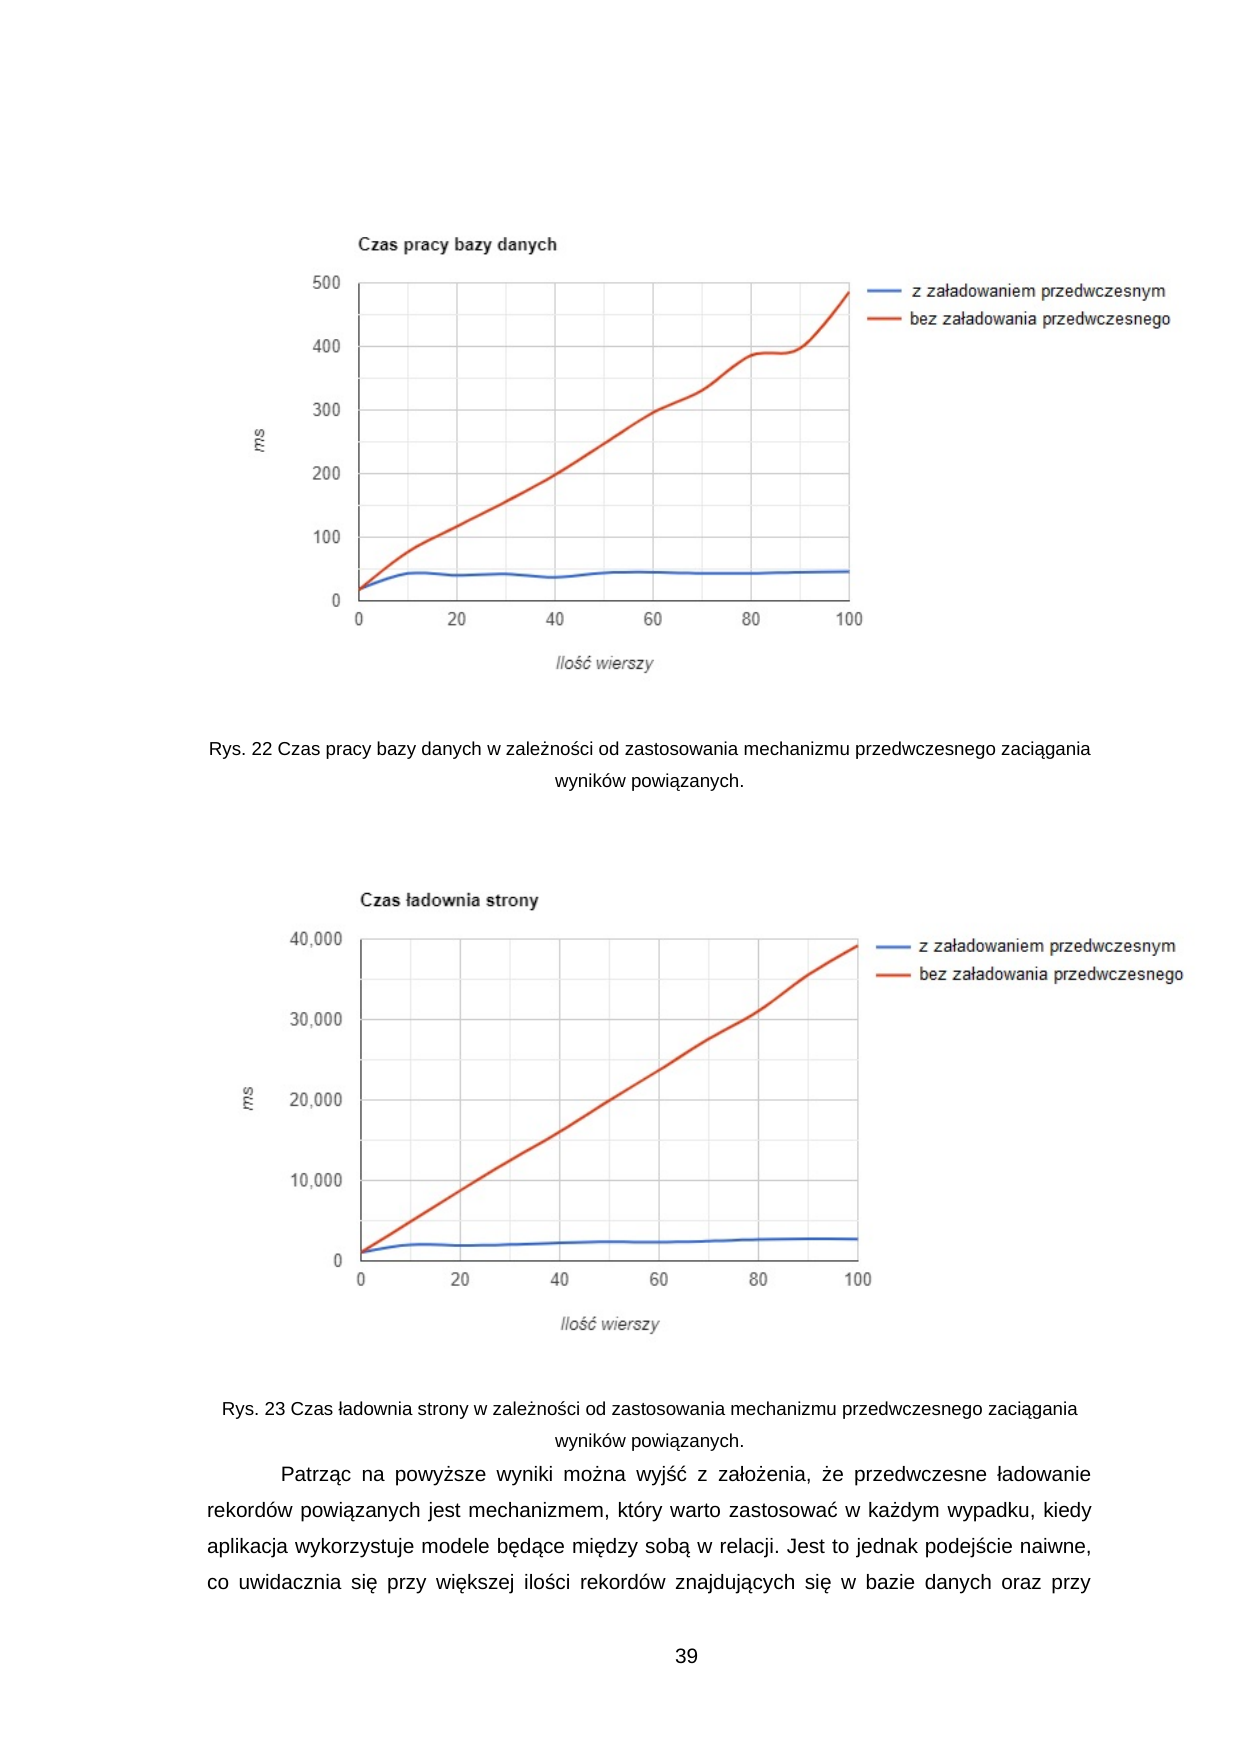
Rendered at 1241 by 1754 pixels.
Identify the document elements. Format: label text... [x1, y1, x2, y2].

picture [206, 183, 1188, 701]
picture [206, 838, 1220, 1361]
text Rys. 23 Czas ładownia strony w zależności od zastosowania mechanizmu przedwczesnego zaciągania wyników powiązanych. [207, 1398, 1092, 1451]
text Rys. 22 Czas pracy bazy danych w zależności od zastosowania mechanizmu przedwczesnego zaciągania wyników powiązanych. [207, 738, 1092, 792]
